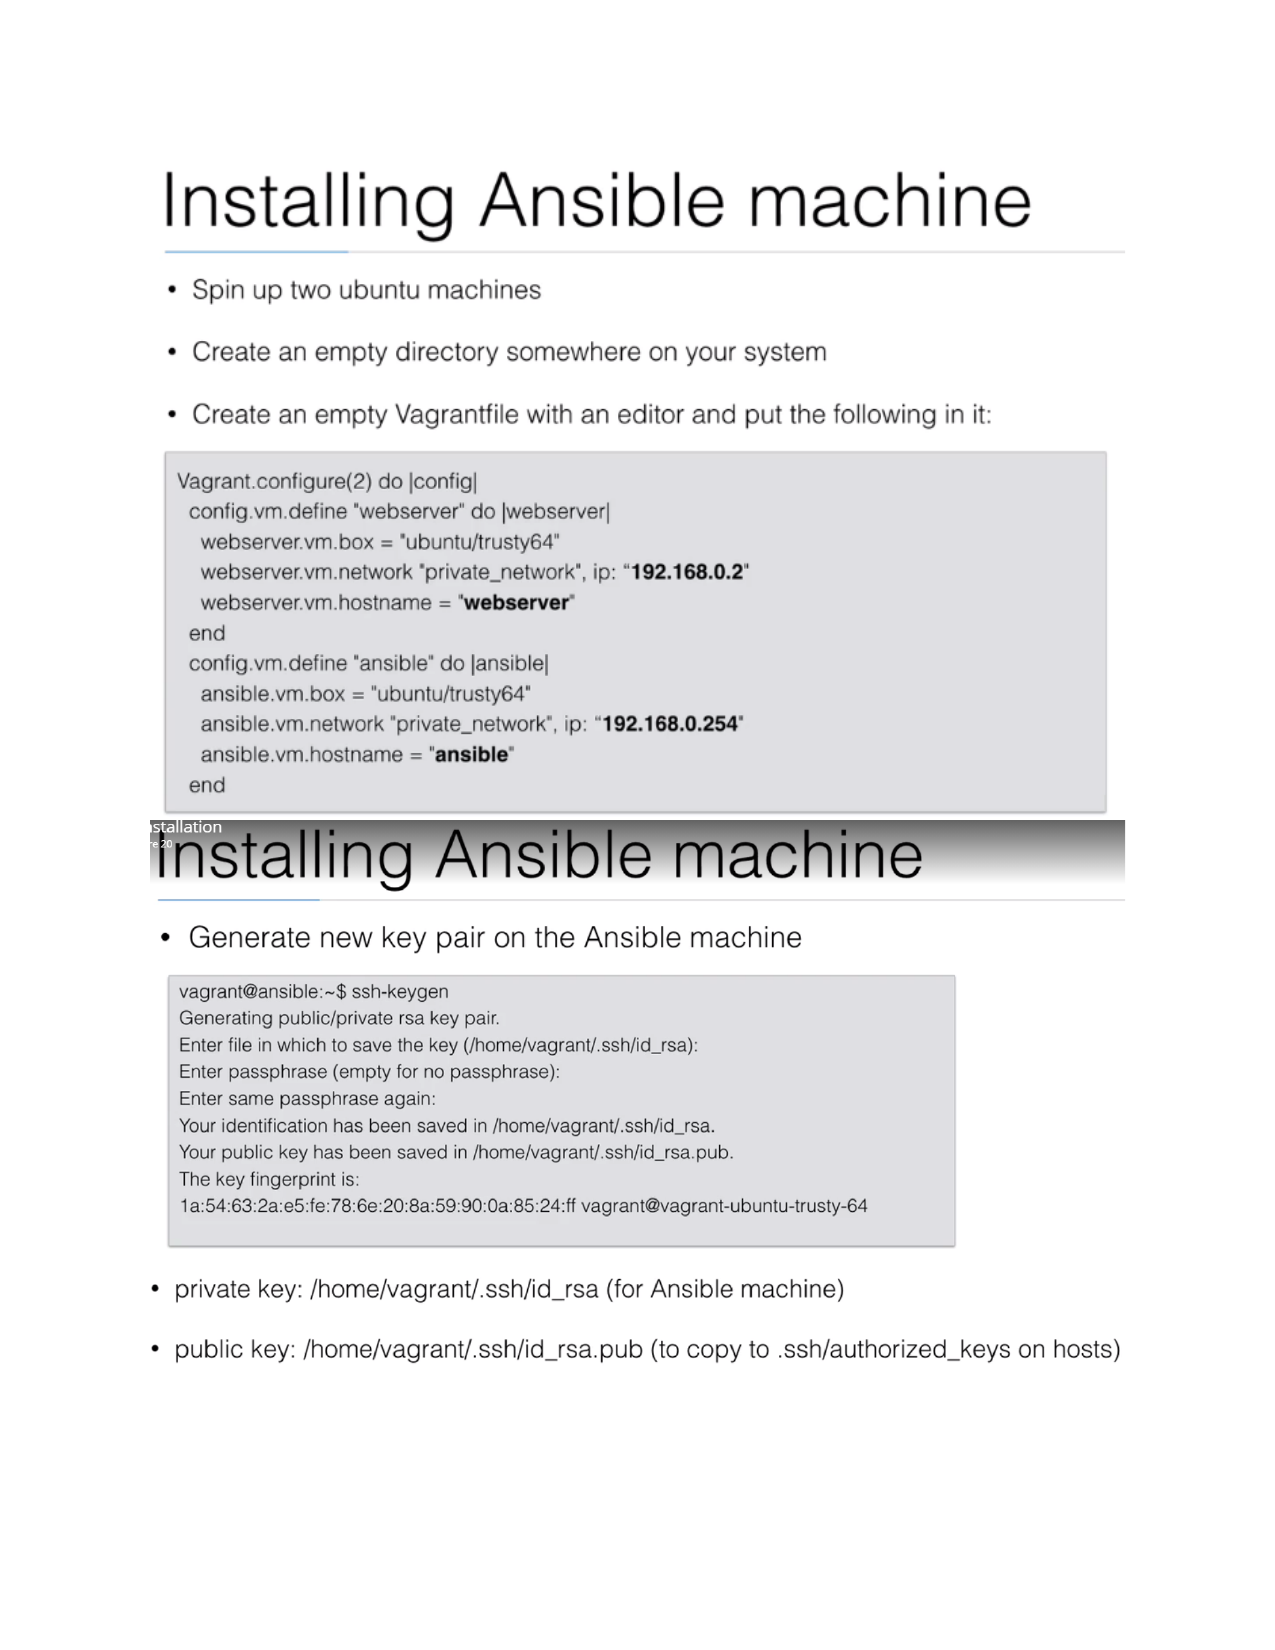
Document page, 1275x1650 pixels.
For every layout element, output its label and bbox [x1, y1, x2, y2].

picture [150, 150, 1125, 1372]
